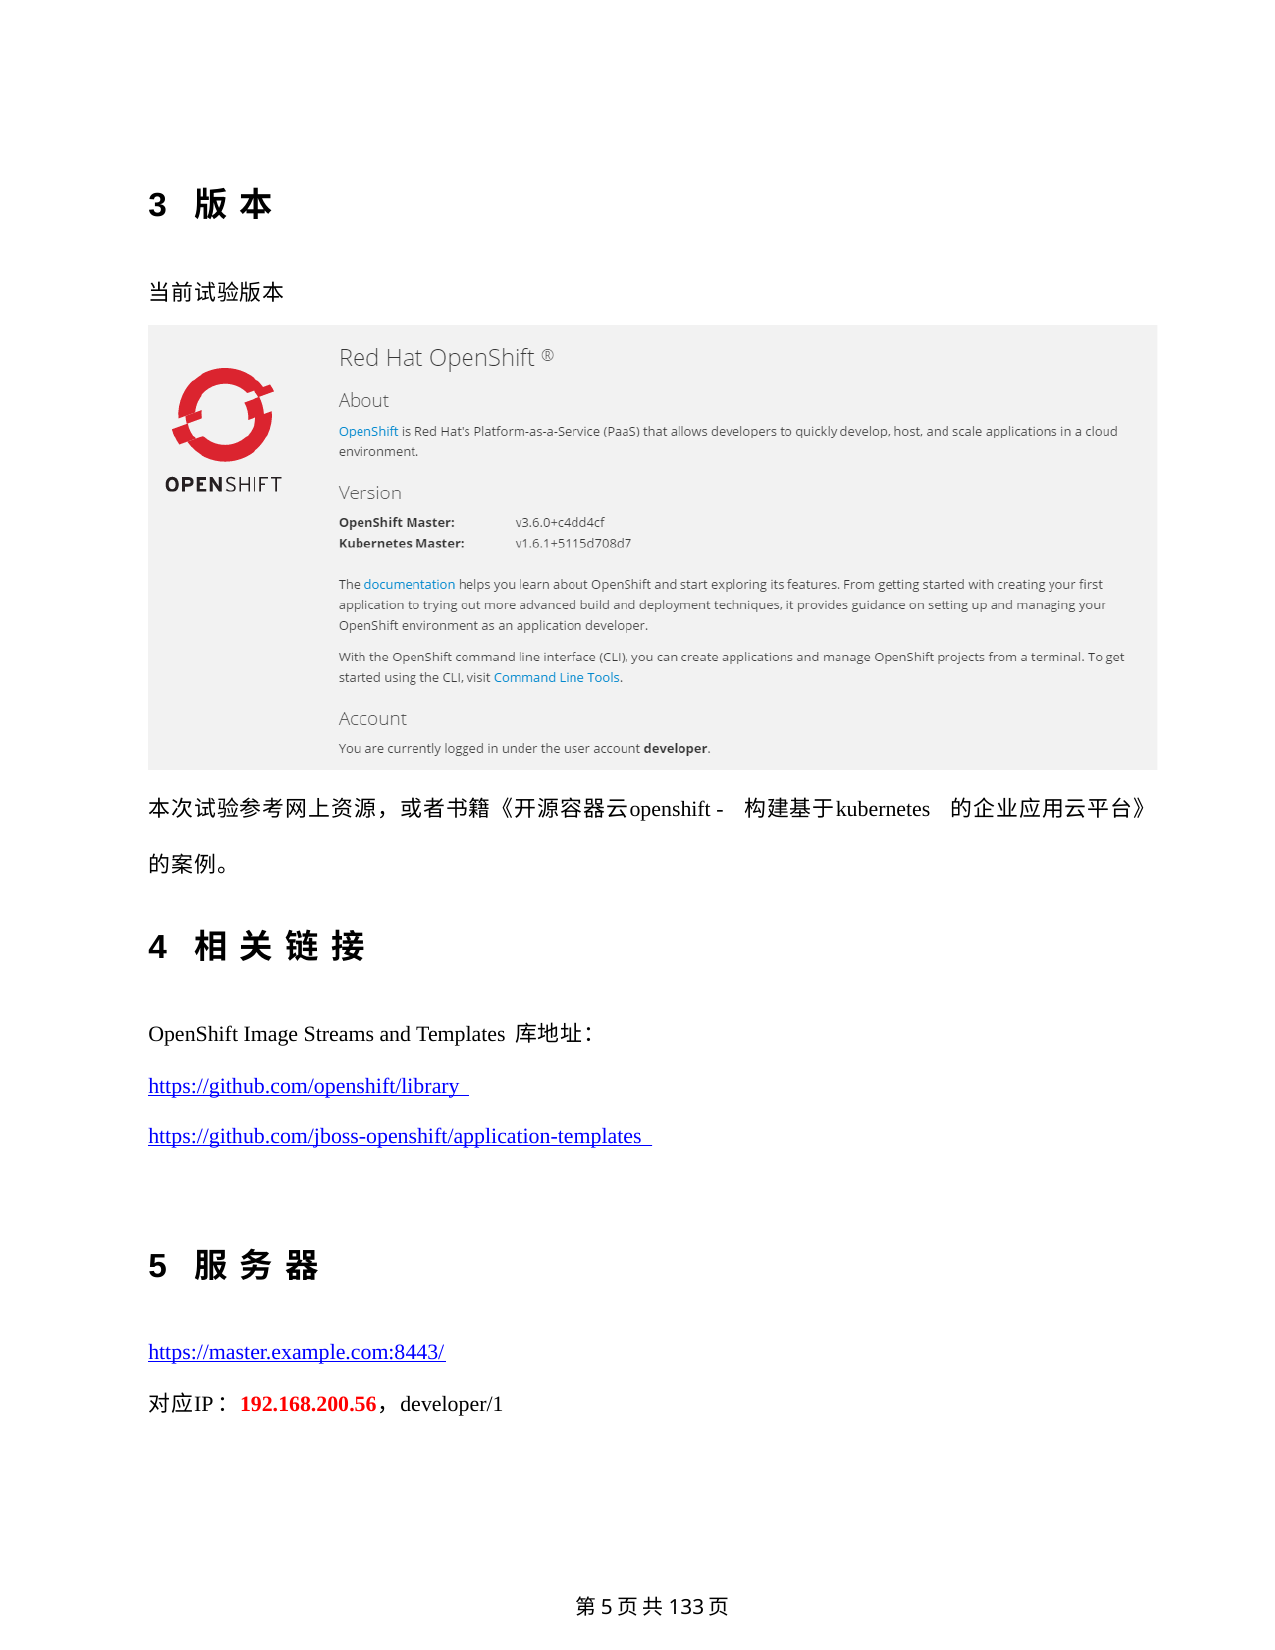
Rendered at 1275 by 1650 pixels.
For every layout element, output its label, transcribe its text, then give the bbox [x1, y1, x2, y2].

text OpenShift Image Streams and Templates库地址： [148, 1013, 1156, 1051]
text https://github.com/jboss-openshift/application-templates [148, 1117, 1156, 1154]
subtitle 服务器 [148, 1225, 1156, 1300]
text https://github.com/openshift/library [148, 1067, 1156, 1104]
picture [148, 325, 1158, 770]
text 对应IP：192.168.200.56，developer/1 [148, 1383, 1156, 1420]
subtitle 版本 [148, 165, 1156, 240]
text 当前试验版本 [148, 272, 1156, 310]
text 本次试验参考网上资源，或者书籍《开源容器云openshift -构建基于kubernetes的企业应用云平台》的案例。 [148, 788, 1156, 882]
subtitle 相关链接 [148, 906, 1156, 981]
text https://master.example.com:8443/ [148, 1333, 1156, 1370]
